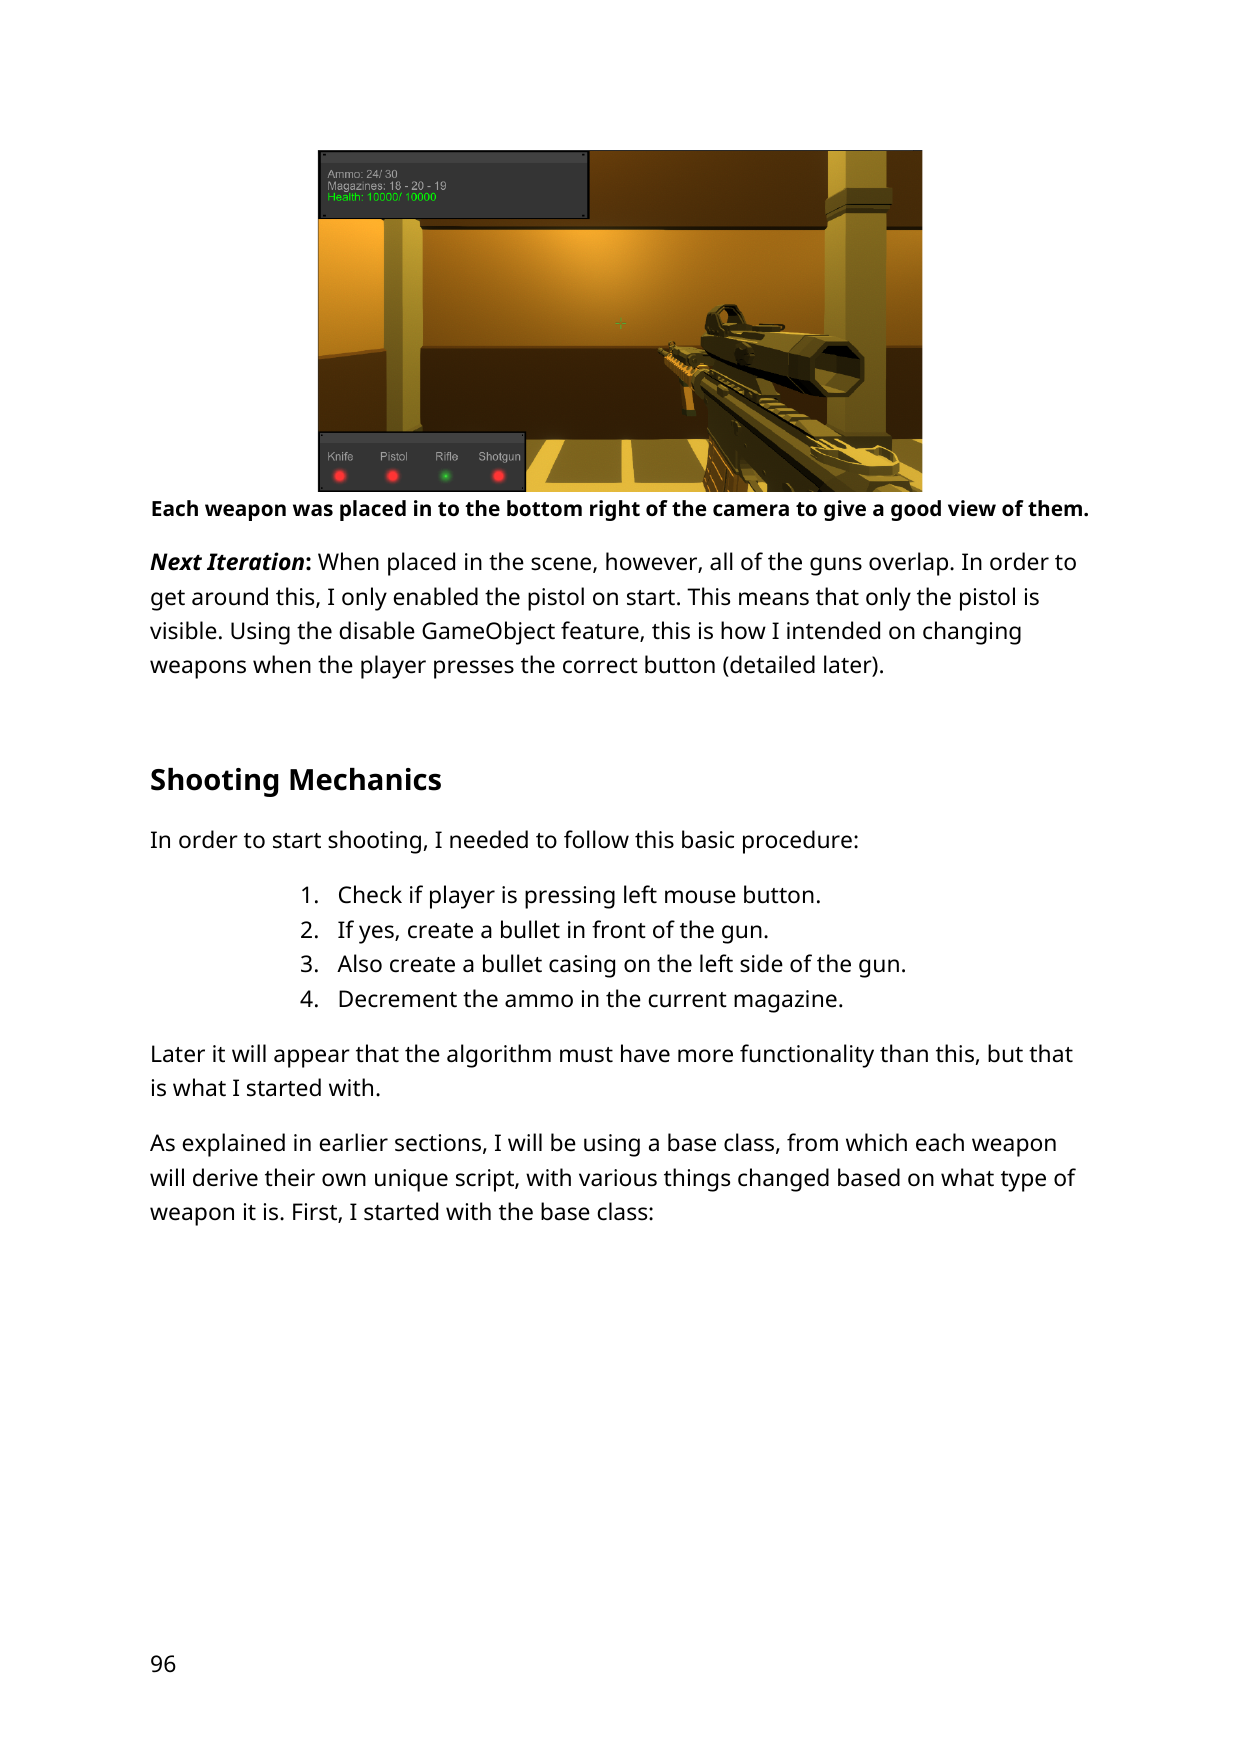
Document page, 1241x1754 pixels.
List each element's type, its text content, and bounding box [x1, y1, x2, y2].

picture [317, 150, 923, 492]
text Later it will appear that the algorithm must have more functionality than this, but that is what I started with. [150, 1038, 1090, 1103]
list Decrement the ammo in the current magazine. [300, 982, 1090, 1014]
list Also create a bullet casing on the left side of the gun. [300, 948, 1090, 979]
list If yes, create a bullet in front of the gun. [300, 914, 1090, 945]
text In order to start shooting, I needed to follow this basic procedure: [150, 824, 1090, 855]
text Shooting Mechanics [150, 760, 1090, 799]
text As explained in earlier sections, I will be using a base class, from which each weapon will derive their own unique script, with various things changed based on what type of weapon it is. First, I started with the base class: [150, 1127, 1090, 1227]
text Next Iteration: When placed in the scene, however, all of the guns overlap. In order to get around this, I only enabled the pistol on start. This means that only the pistol is visible. Using the disable GameObject feature, this is how I intended on changing weapons when the player presses the correct button (detailed later). [150, 546, 1090, 681]
list Check if player is pressing left mouse button. [300, 879, 1090, 911]
